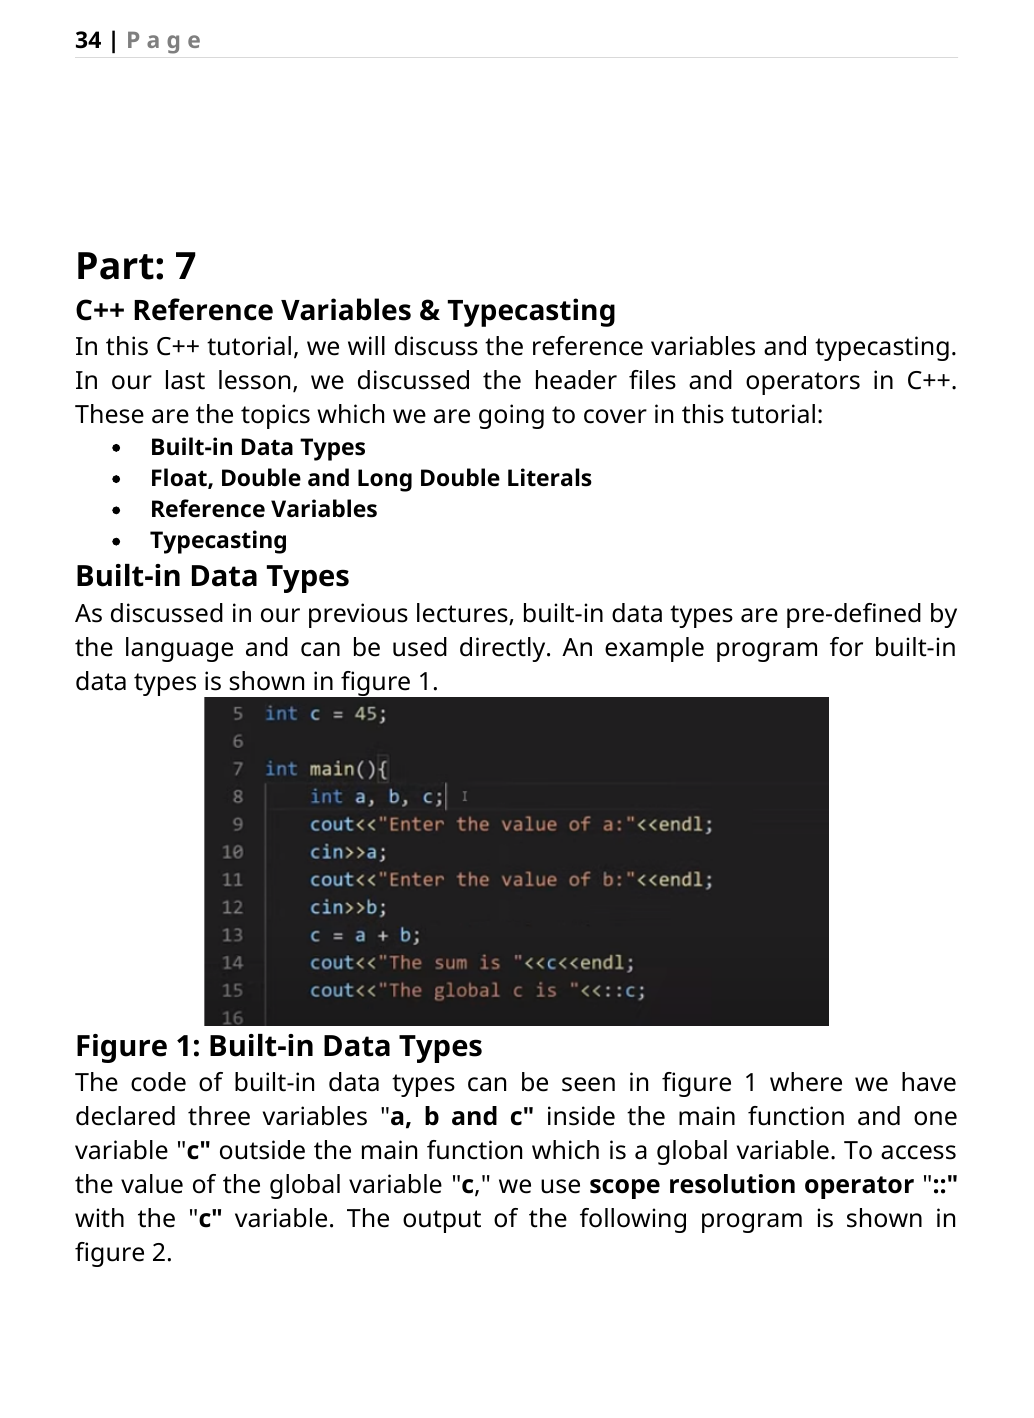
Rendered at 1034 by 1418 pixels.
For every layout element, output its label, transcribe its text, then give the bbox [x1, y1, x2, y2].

text In this C++ tutorial, we will discuss the reference variables and typecasting. In our last lesson, we discussed the header files and operators in C++. These are the topics which we are going to cover in this tutorial: [75, 328, 958, 431]
list Float, Double and Long Double Literals [112, 462, 958, 493]
list Typecasting [112, 524, 958, 556]
subtitle Part: 7 [75, 239, 958, 290]
list Reference Variables [112, 493, 958, 524]
text As discussed in our previous lectures, built-in data types are pre-defined by the language and can be used directly. An example program for built-in data types is shown in figure 1. [75, 595, 958, 698]
subtitle Built-in Data Types [75, 556, 958, 595]
text The code of built-in data types can be seen in figure 1 where we have declared three variables "a, b and c" inside the main function and one variable "c" outside the main function which is a global variable. To access the value of the global variable "c," we use scope resolution operator "::" with the "c" variable. The output of the following program is shown in figure 2. [75, 1065, 958, 1269]
subtitle C++ Reference Variables & Typecasting [75, 290, 958, 328]
text Figure 1: Built-in Data Types [75, 1025, 958, 1065]
picture [204, 697, 829, 1026]
list Built-in Data Types [112, 431, 958, 462]
